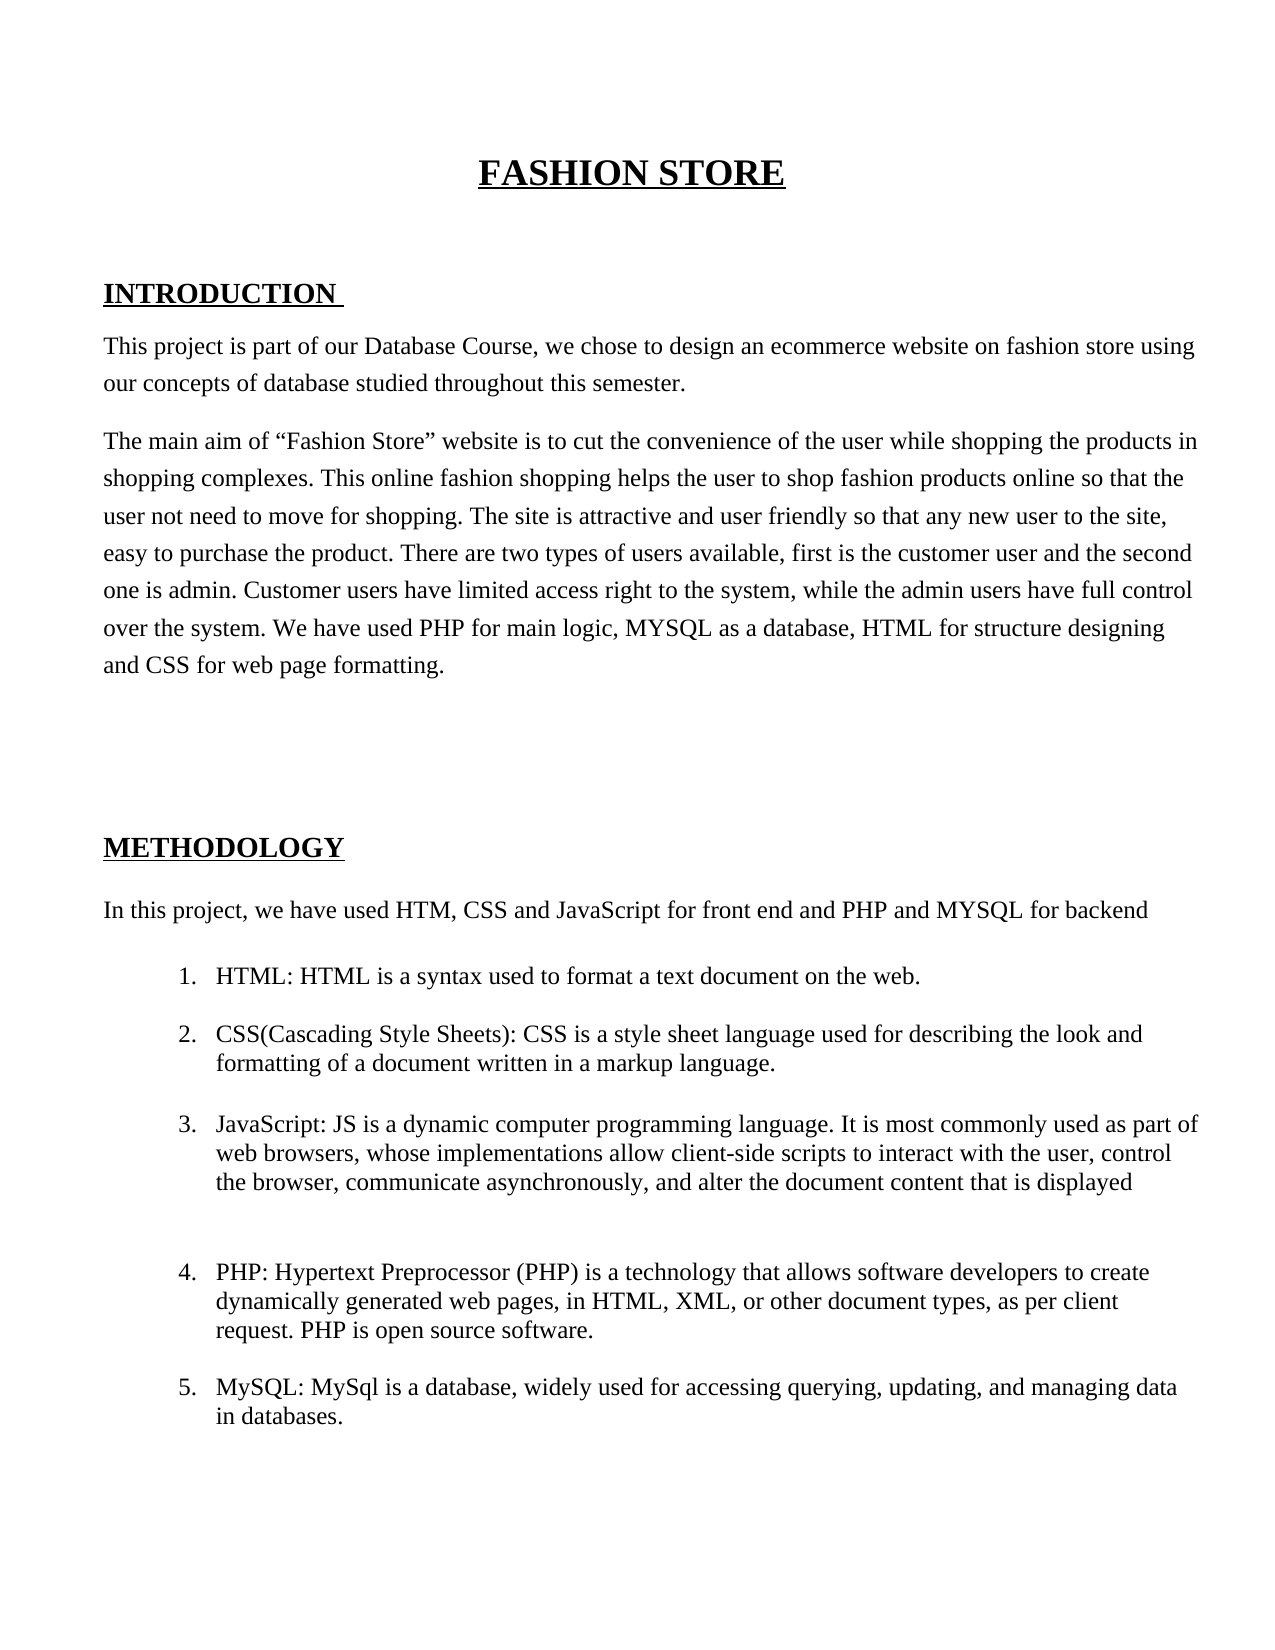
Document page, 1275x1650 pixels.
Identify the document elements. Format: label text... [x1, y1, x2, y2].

text This project is part of our Database Course, we chose to design an ecommerce website on fashion store using our concepts of database studied throughout this semester. [103, 331, 1200, 397]
list MySQL: MySql is a database, widely used for accessing querying, updating, and managing data in databases. [178, 1372, 1200, 1430]
list JavaScript: JS is a dynamic computer programming language. It is most commonly used as part of web browsers, whose implementations allow client-side scripts to interact with the user, control the browser, communicate asynchronously, and alter the document content that is displayed [178, 1109, 1200, 1196]
text In this project, we have used HTM, CSS and JavaScript for front end and PHP and MYSQL for backend [103, 895, 1200, 924]
text METHODOLOGY [103, 831, 1200, 864]
text FASHION STORE [403, 150, 1200, 193]
list PHP: Hypertext Preprocessor (PHP) is a technology that allows software developers to create dynamically generated web pages, in HTML, XML, or other document types, as per client request. PHP is open source software. [178, 1257, 1200, 1344]
text The main aim of “Fashion Store” website is to cut the convenience of the user while shopping the products in shopping complexes. This online fashion shopping helps the user to shop fashion products online so that the user not need to move for shopping. The site is attractive and user friendly so that any new user to the site, easy to purchase the product. There are two types of users available, first is the customer user and the second one is admin. Customer users have limited access right to the system, while the admin users have full control over the system. We have used PHP for main logic, MYSQL as a database, HTML for structure designing and CSS for web page formatting. [103, 426, 1200, 679]
title INTRODUCTION [103, 276, 1200, 310]
list HTML: HTML is a syntax used to format a text document on the web. [178, 961, 1200, 990]
list CSS(Cascading Style Sheets): CSS is a style sheet language used for describing the look and formatting of a document written in a markup language. [178, 1019, 1200, 1076]
